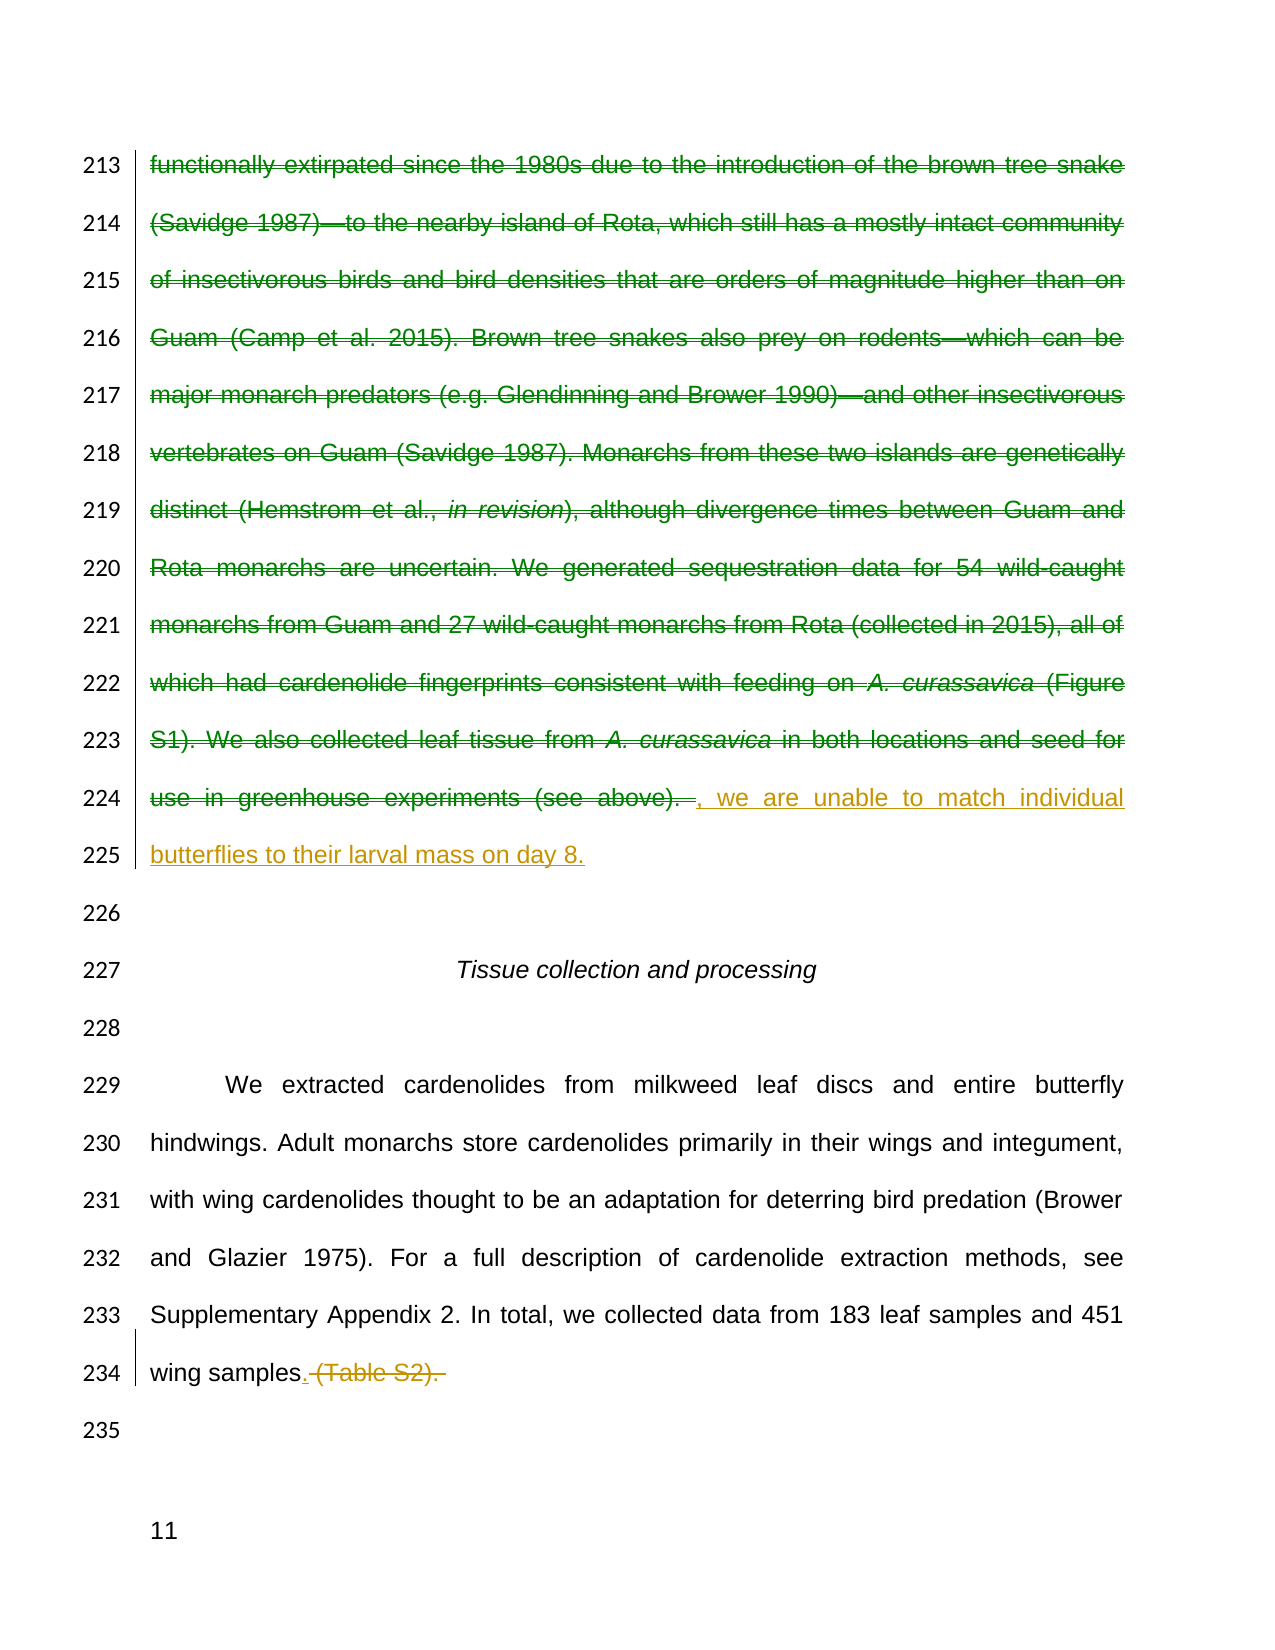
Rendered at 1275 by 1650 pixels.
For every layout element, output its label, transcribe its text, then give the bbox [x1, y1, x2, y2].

text Tissue collection and processing [150, 955, 1125, 984]
text We extracted cardenolides from milkweed leaf discs and entire butterfly hindwings. Adult monarchs store cardenolides primarily in their wings and integument, with wing cardenolides thought to be an adaptation for deterring bird predation (Brower and Glazier 1975). For a full description of cardenolide extraction methods, see Supplementary Appendix 2. In total, we collected data from 183 leaf samples and 451 wing samples [150, 1070, 1125, 1386]
